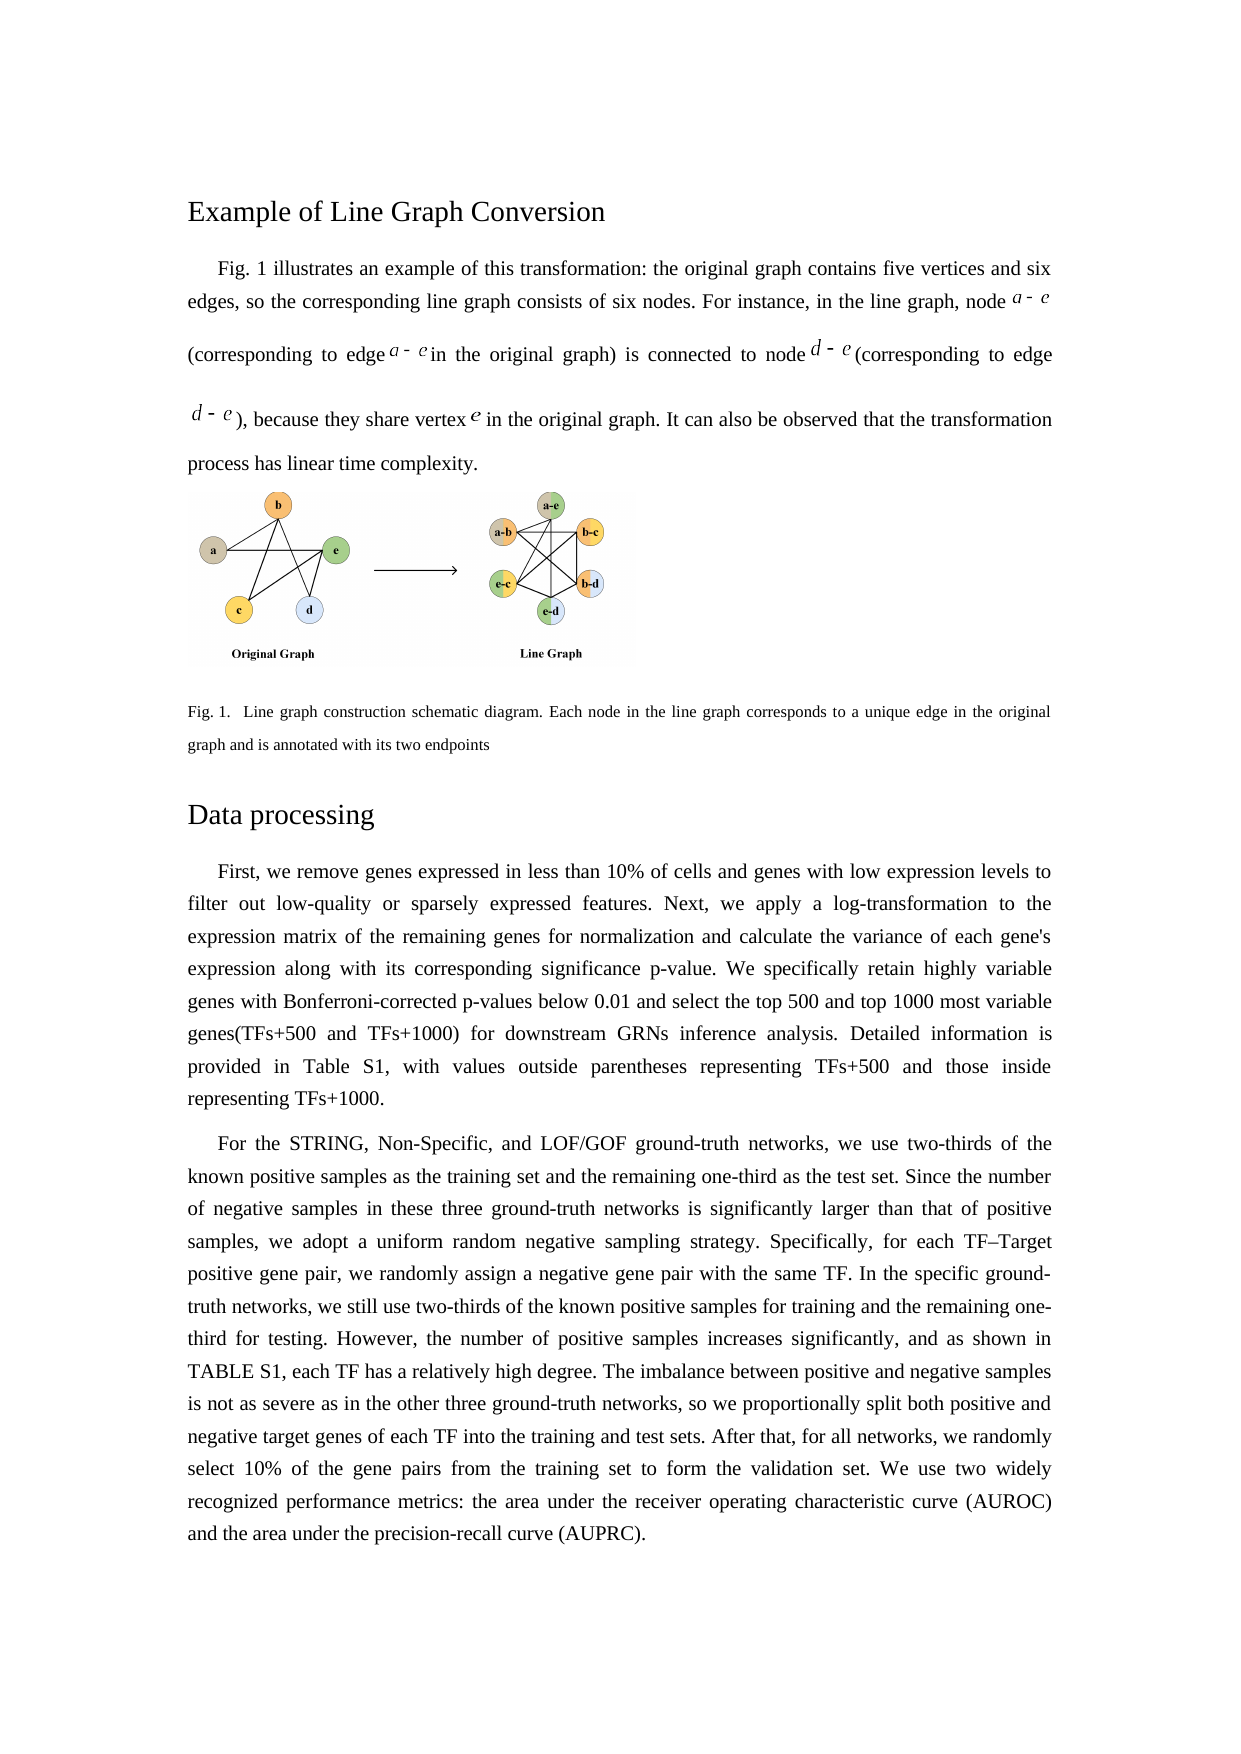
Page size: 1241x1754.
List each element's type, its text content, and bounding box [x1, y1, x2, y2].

text Line graph construction schematic diagram. Each node in the line graph corresponds to a unique edge in the original graph and is annotated with its two endpoints [187, 695, 1053, 760]
subtitle Example of Line Graph Conversion [187, 179, 1053, 244]
picture [187, 492, 637, 667]
text Fig. 1 illustrates an example of this transformation: the original graph contains five vertices and six edges, so the corresponding line graph consists of six nodes. For instance, in the line graph, node(corresponding to edgein the original graph) is connected to node(corresponding to edge), because they share vertexin the original graph. It can also be observed that the transformation process has linear time complexity. [187, 252, 1053, 479]
subtitle Data processing [187, 781, 1053, 846]
text First, we remove genes expressed in less than 10% of cells and genes with low expression levels to filter out low-quality or sparsely expressed features. Next, we apply a log-transformation to the expression matrix of the remaining genes for normalization and calculate the variance of each gene's expression along with its corresponding significance p-value. We specifically retain highly variable genes with Bonferroni-corrected p-values below 0.01 and select the top 500 and top 1000 most variable genes(TFs+500 and TFs+1000) for downstream GRNs inference analysis. Detailed information is provided in Table S1, with values outside parentheses representing TFs+500 and those inside representing TFs+1000. [187, 854, 1053, 1114]
text For the STRING, Non-Specific, and LOF/GOF ground-truth networks, we use two-thirds of the known positive samples as the training set and the remaining one-third as the test set. Since the number of negative samples in these three ground-truth networks is significantly larger than that of positive samples, we adopt a uniform random negative sampling strategy. Specifically, for each TF–Target positive gene pair, we randomly assign a negative gene pair with the same TF. In the specific ground-truth networks, we still use two-thirds of the known positive samples for training and the remaining one-third for testing. However, the number of positive samples increases significantly, and as shown in TABLE S1, each TF has a relatively high degree. The imbalance between positive and negative samples is not as severe as in the other three ground-truth networks, so we proportionally split both positive and negative target genes of each TF into the training and test sets. After that, for all networks, we randomly select 10% of the gene pairs from the training set to form the validation set. We use two widely recognized performance metrics: the area under the receiver operating characteristic curve (AUROC) and the area under the precision-recall curve (AUPRC). [187, 1127, 1053, 1549]
